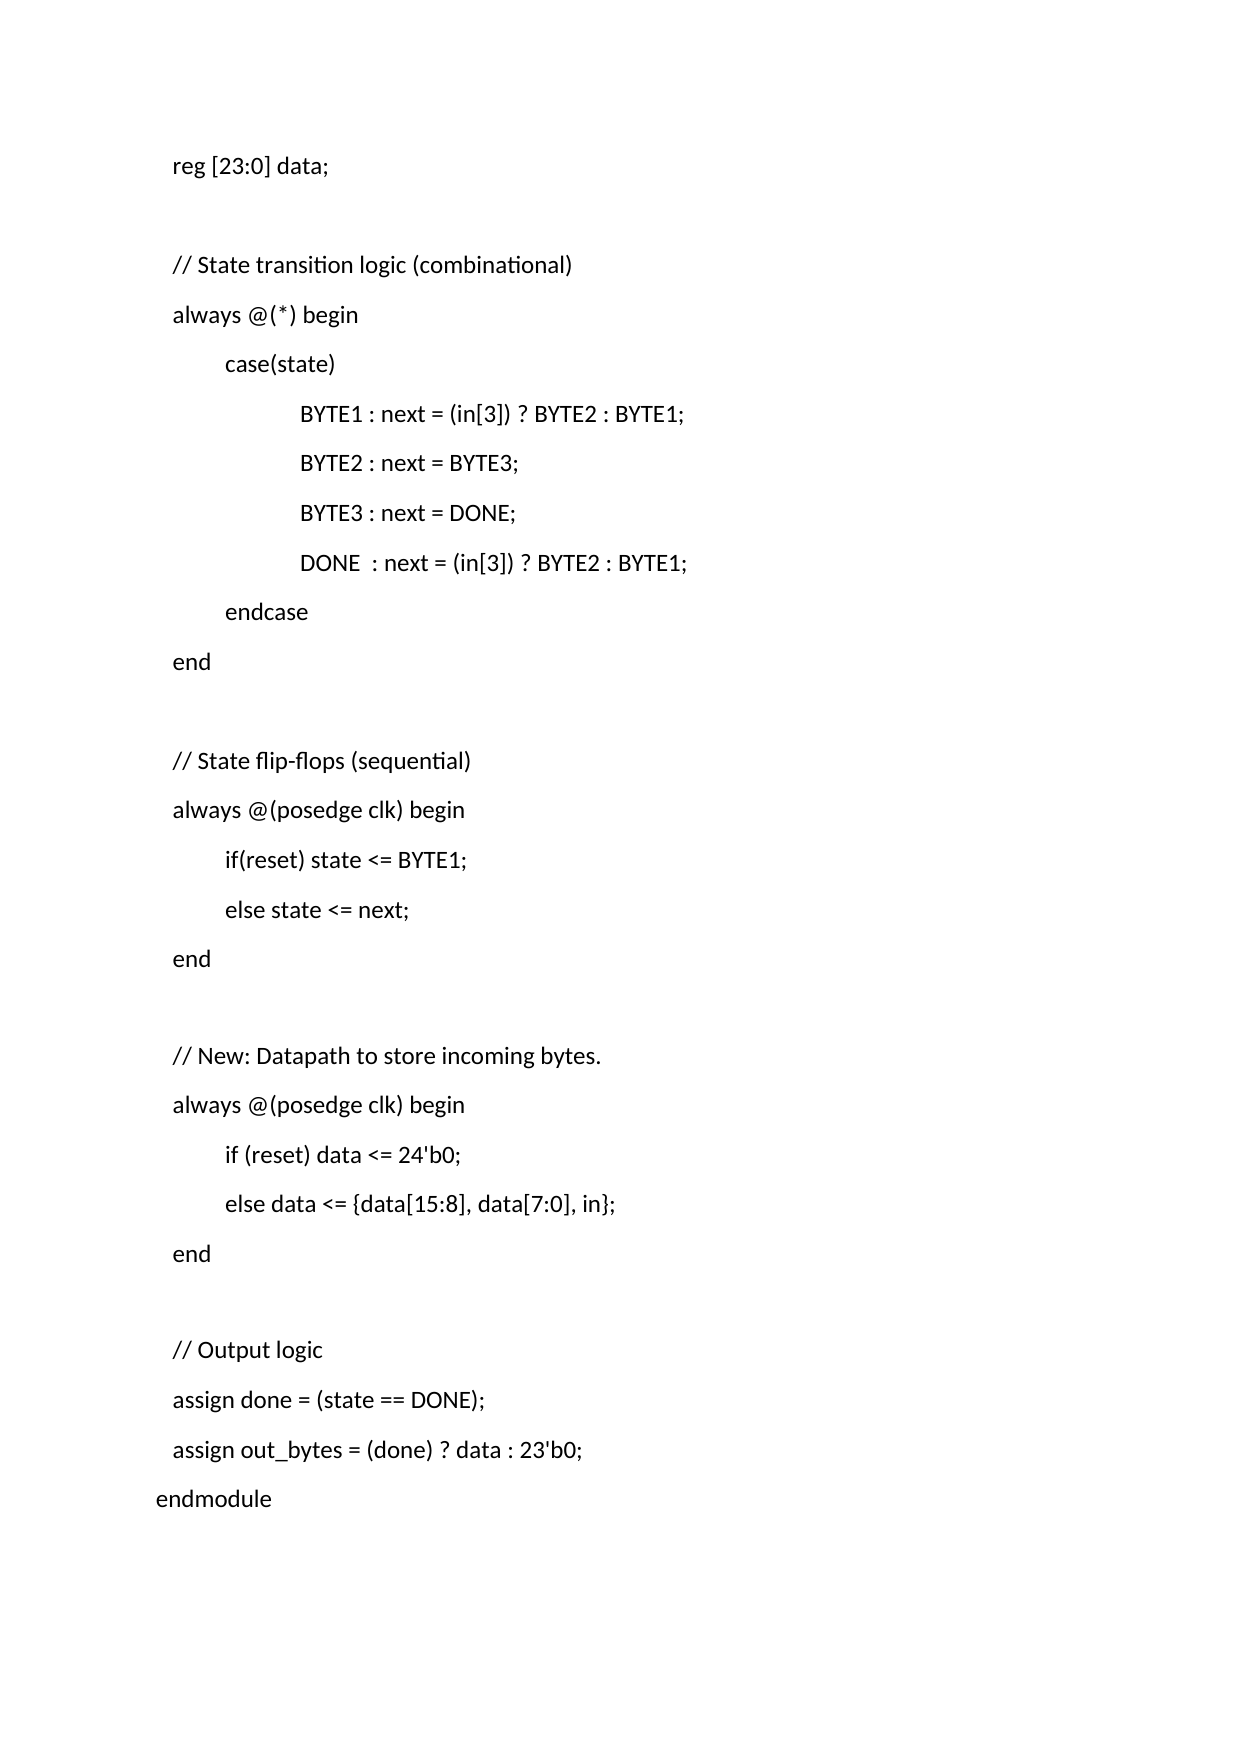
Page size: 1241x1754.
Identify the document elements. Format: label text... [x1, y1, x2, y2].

text always @(*) begin [150, 299, 1090, 329]
text reg [23:0] data; [150, 150, 1090, 181]
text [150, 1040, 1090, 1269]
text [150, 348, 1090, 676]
text // State transition logic (combinational) [150, 249, 1090, 280]
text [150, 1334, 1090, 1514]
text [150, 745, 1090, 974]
